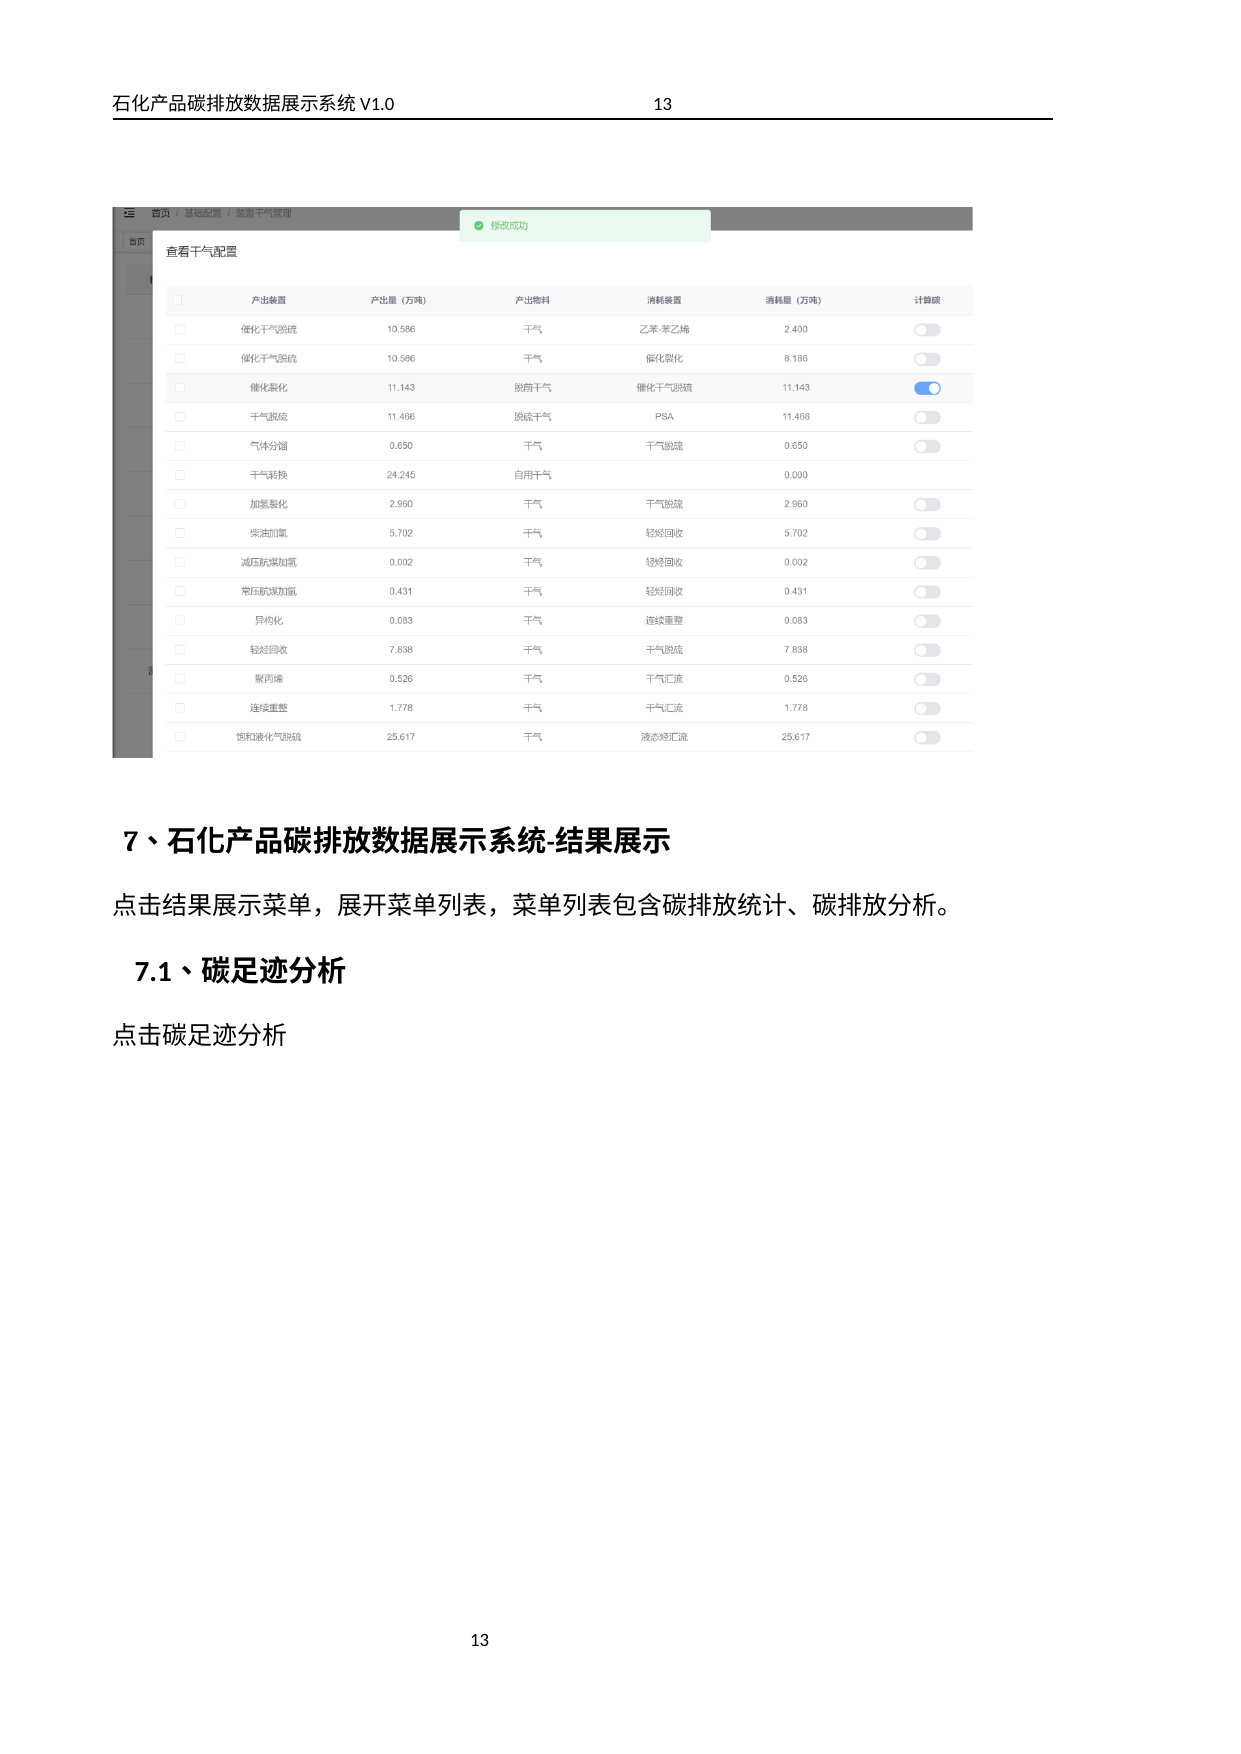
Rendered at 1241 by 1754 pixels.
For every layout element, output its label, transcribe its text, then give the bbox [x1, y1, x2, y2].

text 点击碳足迹分析 [112, 1001, 1128, 1066]
text 点击结果展示菜单，展开菜单列表，菜单列表包含碳排放统计、碳排放分析。 [112, 871, 1128, 936]
subtitle 7、石化产品碳排放数据展示系统-结果展示 [123, 806, 1128, 871]
picture [112, 207, 973, 758]
subtitle 7.1、碳足迹分析 [134, 936, 1128, 1001]
